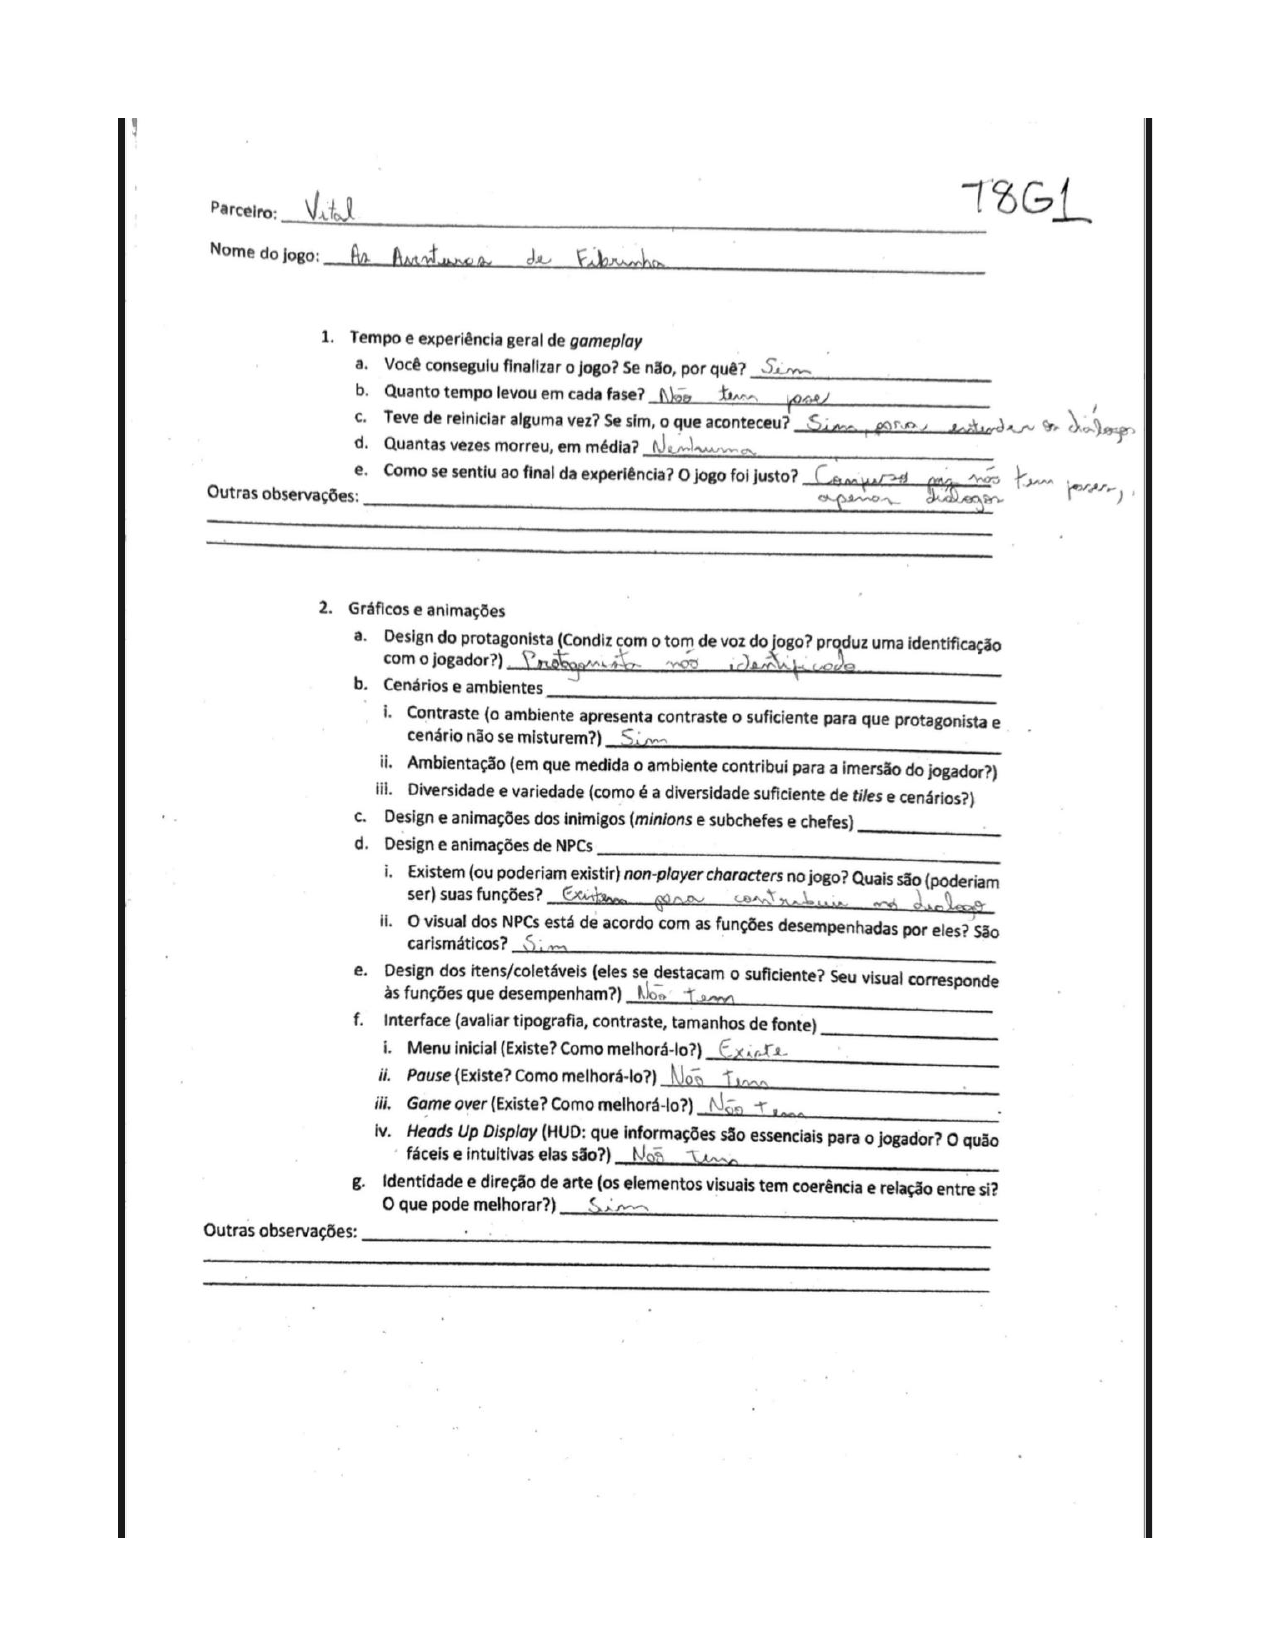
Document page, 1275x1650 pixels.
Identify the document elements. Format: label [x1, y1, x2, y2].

picture [118, 118, 1153, 1538]
